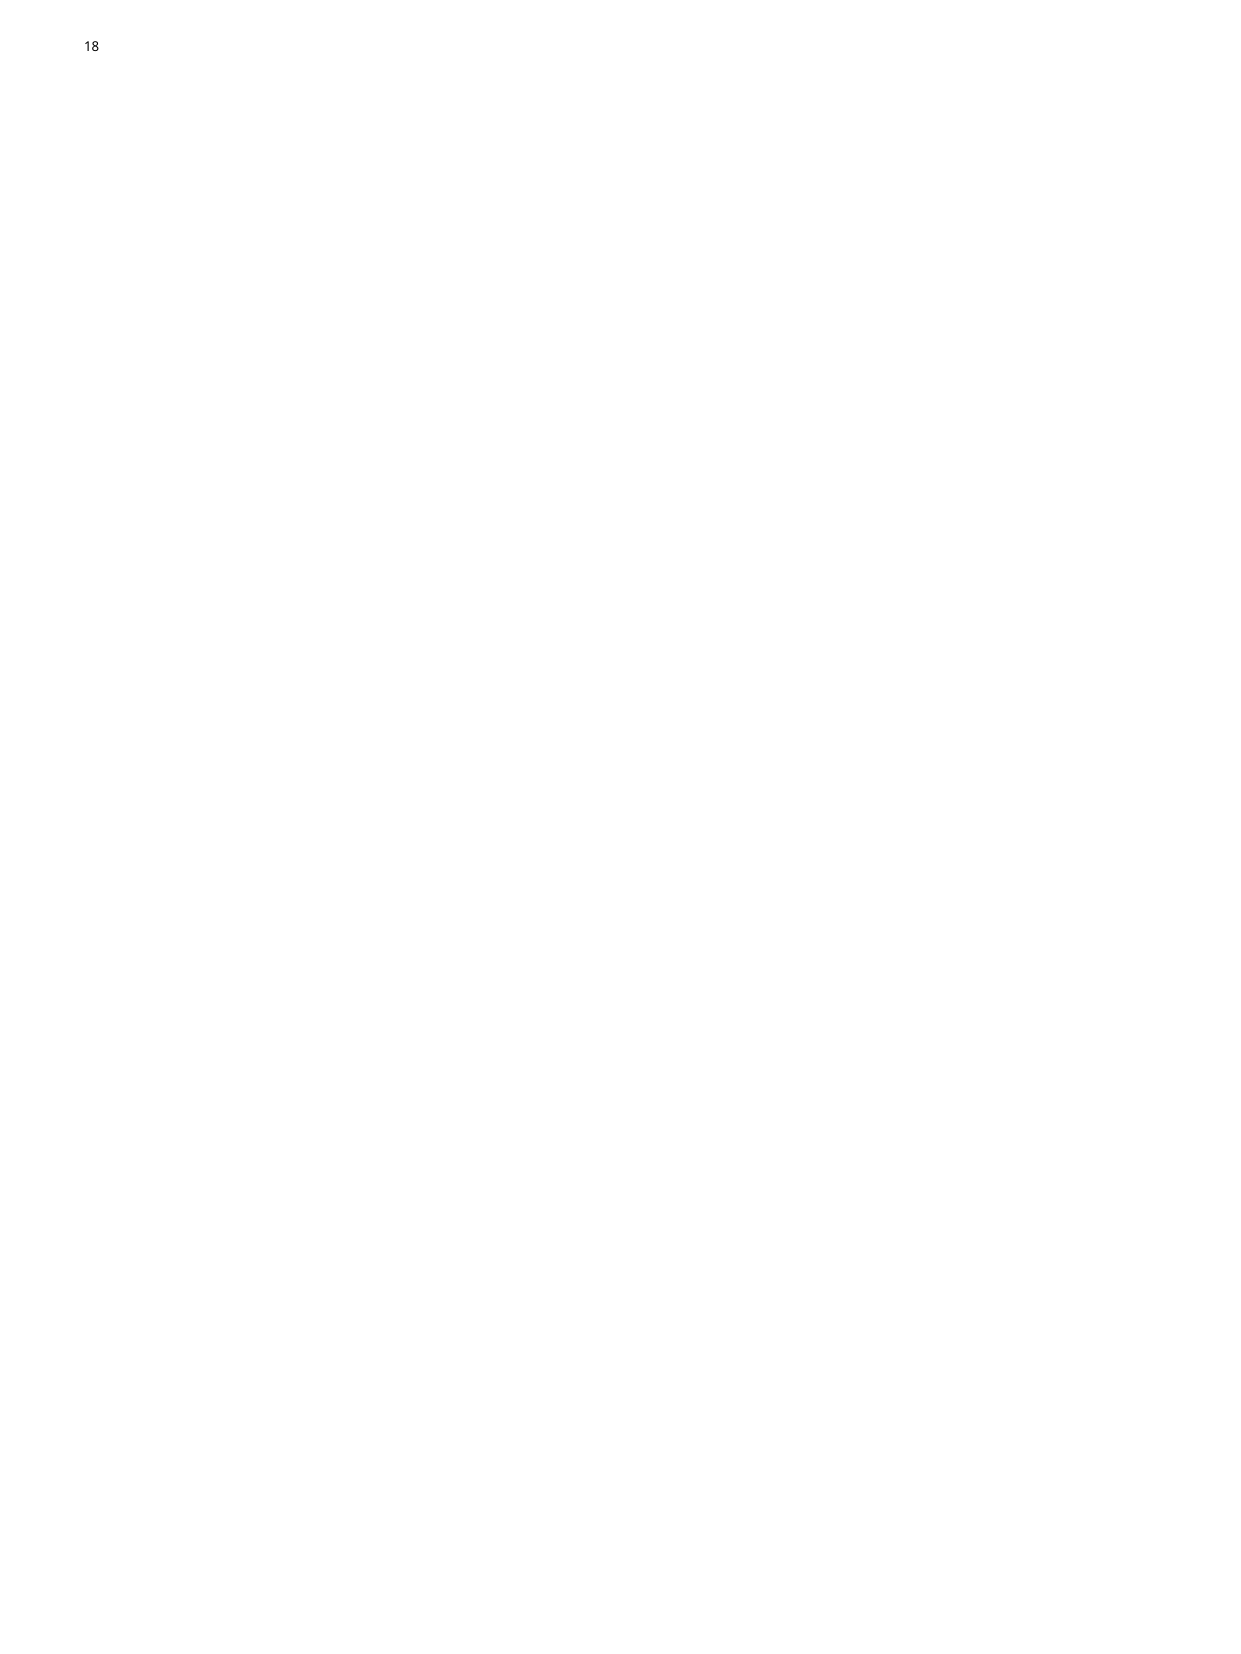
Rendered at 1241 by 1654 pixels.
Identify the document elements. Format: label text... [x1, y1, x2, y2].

text 18 [84, 34, 1165, 56]
